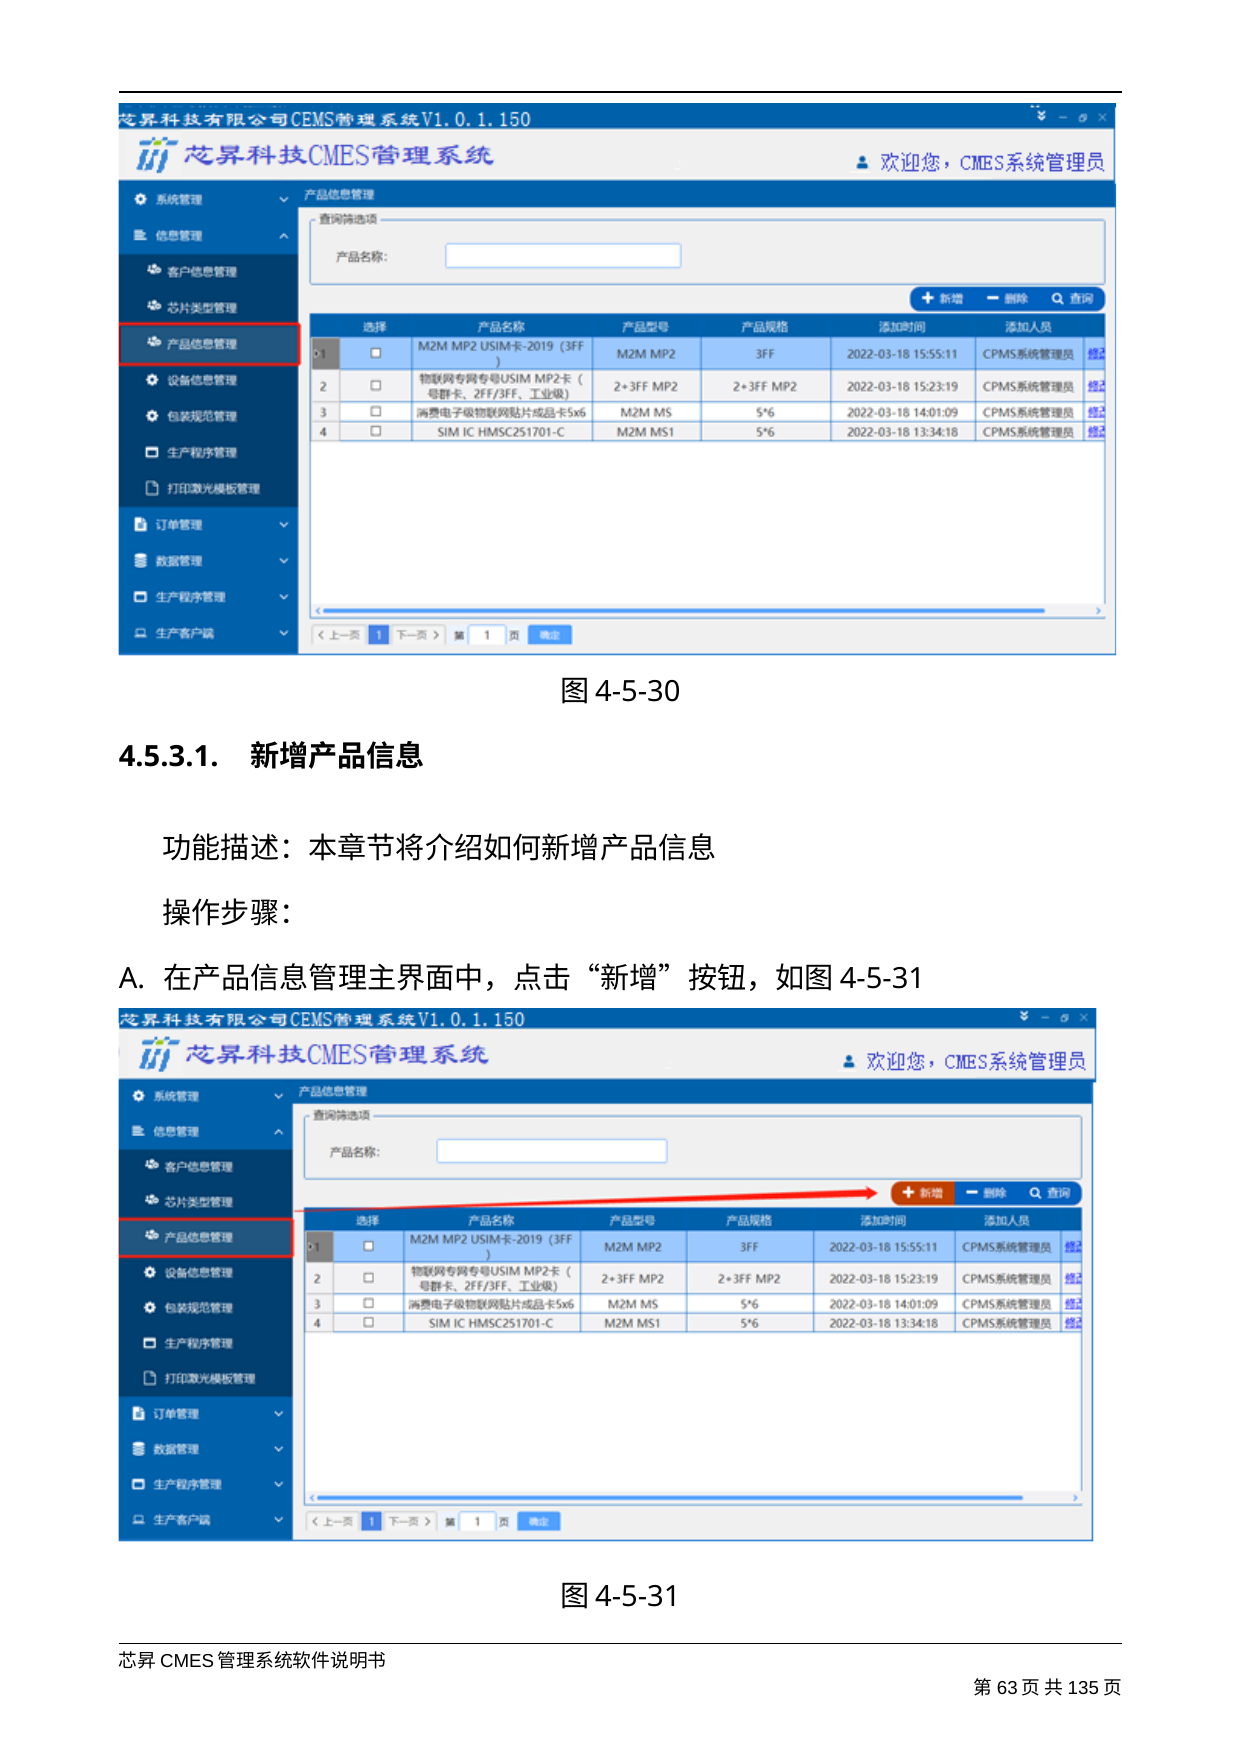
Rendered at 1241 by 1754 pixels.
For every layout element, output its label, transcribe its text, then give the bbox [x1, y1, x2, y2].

list 新增产品信息 [118, 721, 1122, 786]
list 图4-5-30 [118, 656, 1122, 721]
list 在产品信息管理主界面中，点击“新增”按钮，如图4-5-31 [118, 944, 1122, 1009]
picture [118, 1008, 1098, 1543]
picture [118, 103, 1117, 657]
list 图4-5-31 [118, 1561, 1122, 1626]
list 功能描述：本章节将介绍如何新增产品信息 [162, 814, 1122, 879]
list 操作步骤： [162, 879, 1122, 944]
